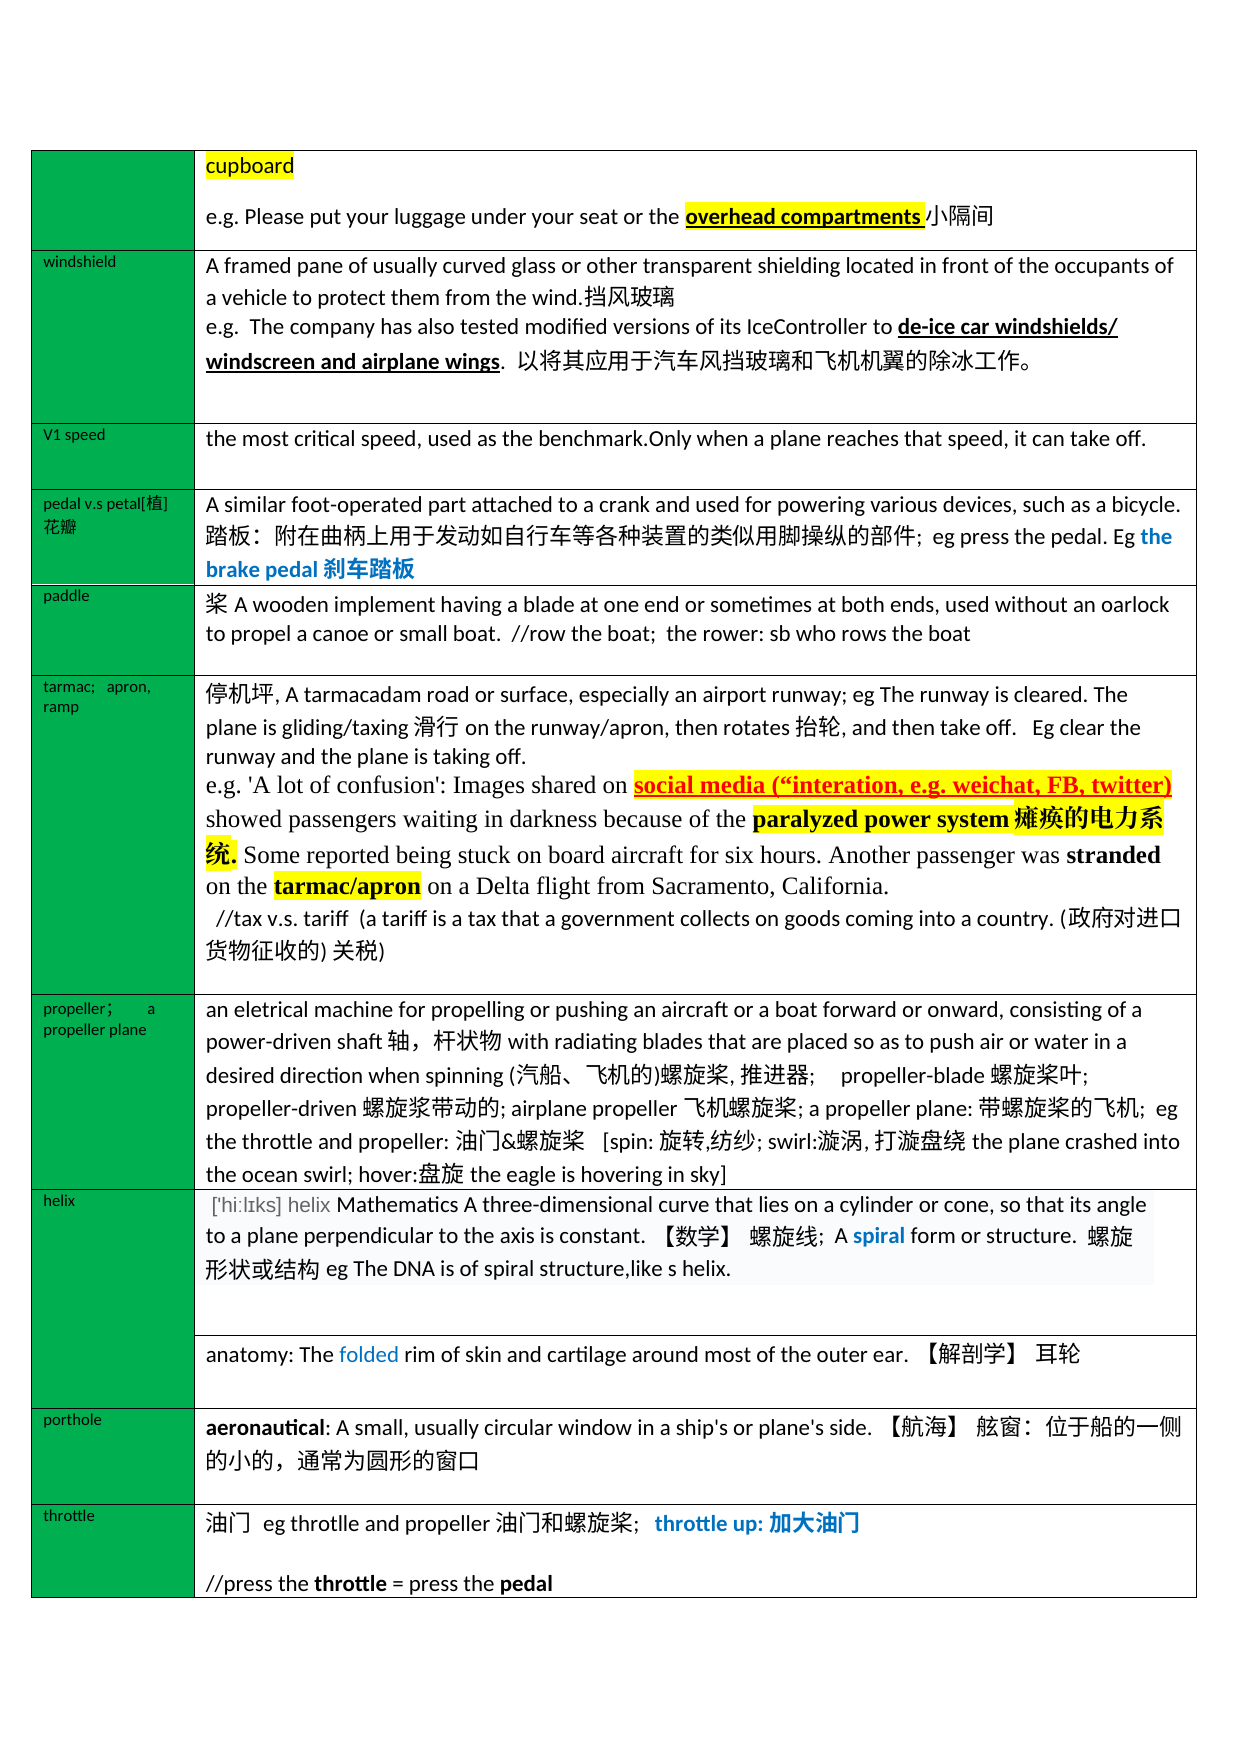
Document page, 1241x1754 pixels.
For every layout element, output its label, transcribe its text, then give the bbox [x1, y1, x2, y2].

table_cell porthole [32, 1409, 194, 1504]
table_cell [195, 1505, 1196, 1597]
table_cell 停机坪, A tarmacadam road or surface, especially an airport runway; eg The runway is cleared. The plane is gliding/taxing滑行 on the runway/apron, then rotates抬轮, and then take off. Eg clear the runway and the plane is taking off. e.g. 'A lot of confusion': Images shared on social media (“interation, e.g. weichat, FB, twitter) showed passengers waiting in darkness because of the paralyzed power system瘫痪的电力系统. Some reported being stuck on board aircraft for six hours. Another passenger was stranded on the tarmac/apron on a Delta flight from Sacramento, California. //tax v.s. tariff (a tariff is a tax that a government collects on goods coming into a country. (政府对进口货物征收的) 关税) [195, 676, 1196, 994]
table_cell windshield [32, 251, 194, 423]
table_cell an eletrical machine for propelling or pushing an aircraft or a boat forward or onward, consisting of a power-driven shaft轴，杆状物 with radiating blades that are placed so as to push air or water in a desired direction when spinning (汽船、飞机的)螺旋桨, 推进器; propeller-blade 螺旋桨叶; propeller-driven 螺旋浆带动的; airplane propeller 飞机螺旋桨; a propeller plane: 带螺旋桨的飞机; eg the throttle and propeller: 油门&螺旋桨 [spin: 旋转,纺纱; swirl:漩涡, 打漩盘绕 the plane crashed into the ocean swirl; hover:盘旋 the eagle is hovering in sky] [195, 995, 1196, 1189]
table_cell 桨 A wooden implement having a blade at one end or sometimes at both ends, used without an oarlock to propel a canoe or small boat. //row the boat; the rower: sb who rows the boat [195, 586, 1196, 675]
table_cell the most critical speed, used as the benchmark.Only when a plane reaches that speed, it can take off. [195, 424, 1196, 489]
table_cell aeronautical: A small, usually circular window in a ship's or plane's side. 【航海】 舷窗：位于船的一侧的小的，通常为圆形的窗口 [195, 1409, 1196, 1504]
table_cell A framed pane of usually curved glass or other transparent shielding located in front of the occupants of a vehicle to protect them from the wind.挡风玻璃 e.g. The company has also tested modified versions of its IceController to de-ice car windshields/windscreen and airplane wings. 以将其应用于汽车风挡玻璃和飞机机翼的除冰工作。 [195, 251, 1196, 423]
table_cell pedal v.s petal[植]花瓣 [32, 490, 194, 584]
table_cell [195, 151, 1196, 250]
table_cell throttle [32, 1505, 194, 1597]
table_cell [32, 151, 194, 250]
table_cell propeller； a propeller plane [32, 995, 194, 1189]
table_cell tarmac; apron, ramp [32, 676, 194, 994]
table_cell helix [32, 1190, 194, 1408]
table_cell V1 speed [32, 424, 194, 489]
table_cell anatomy: The folded rim of skin and cartilage around most of the outer ear. 【解剖学】 耳轮 [195, 1336, 1196, 1408]
table_cell paddle [32, 586, 194, 675]
table_cell ['hiːlɪks] helix Mathematics A three-dimensional curve that lies on a cylinder or cone, so that its angle to a plane perpendicular to the axis is constant. 【数学】 螺旋线; A spiral form or structure. 螺旋形状或结构 eg The DNA is of spiral structure,like s helix. [195, 1190, 1196, 1335]
table_cell A similar foot-operated part attached to a crank and used for powering various devices, such as a bicycle.踏板：附在曲柄上用于发动如自行车等各种装置的类似用脚操纵的部件; eg press the pedal. Eg the brake pedal 刹车踏板 [195, 490, 1196, 584]
